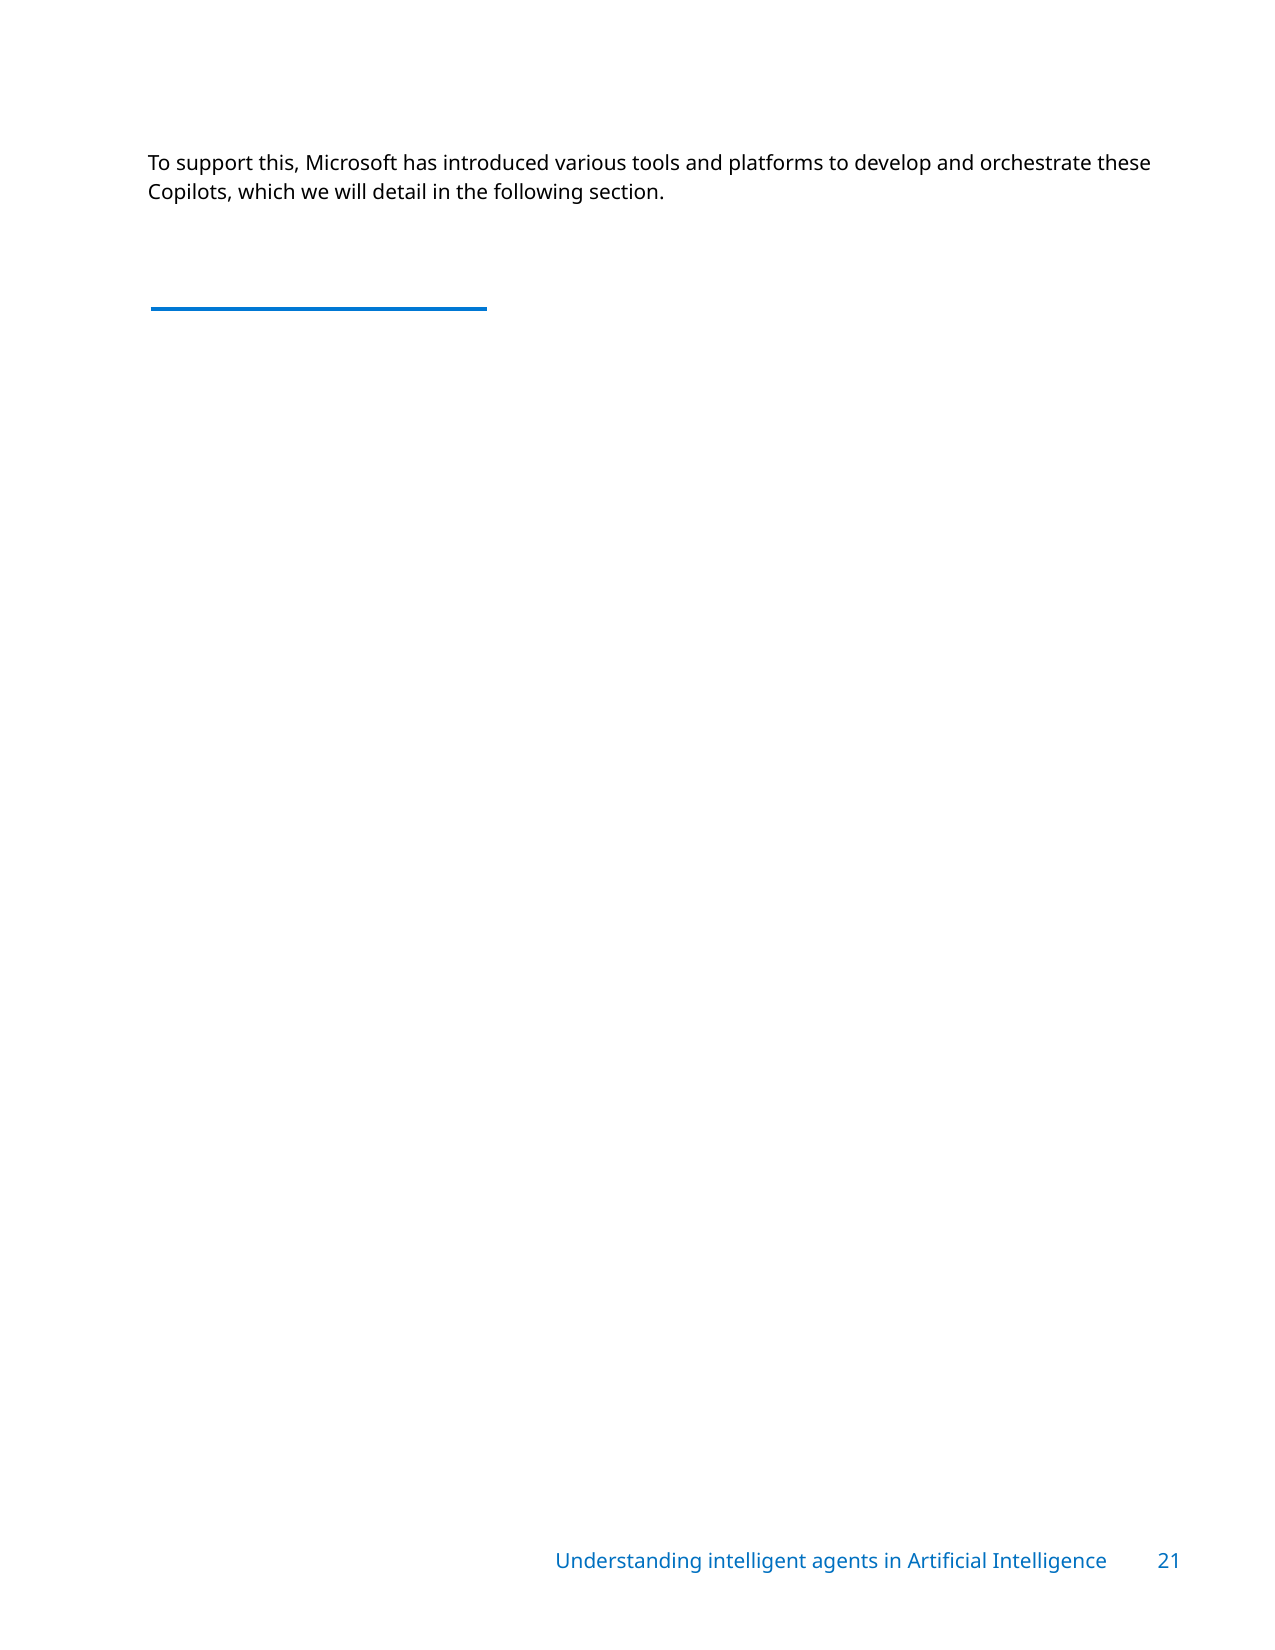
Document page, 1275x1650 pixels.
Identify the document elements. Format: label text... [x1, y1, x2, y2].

text To support this, Microsoft has introduced various tools and platforms to develop and orchestrate these Copilots, which we will detail in the following section. [148, 148, 1181, 206]
